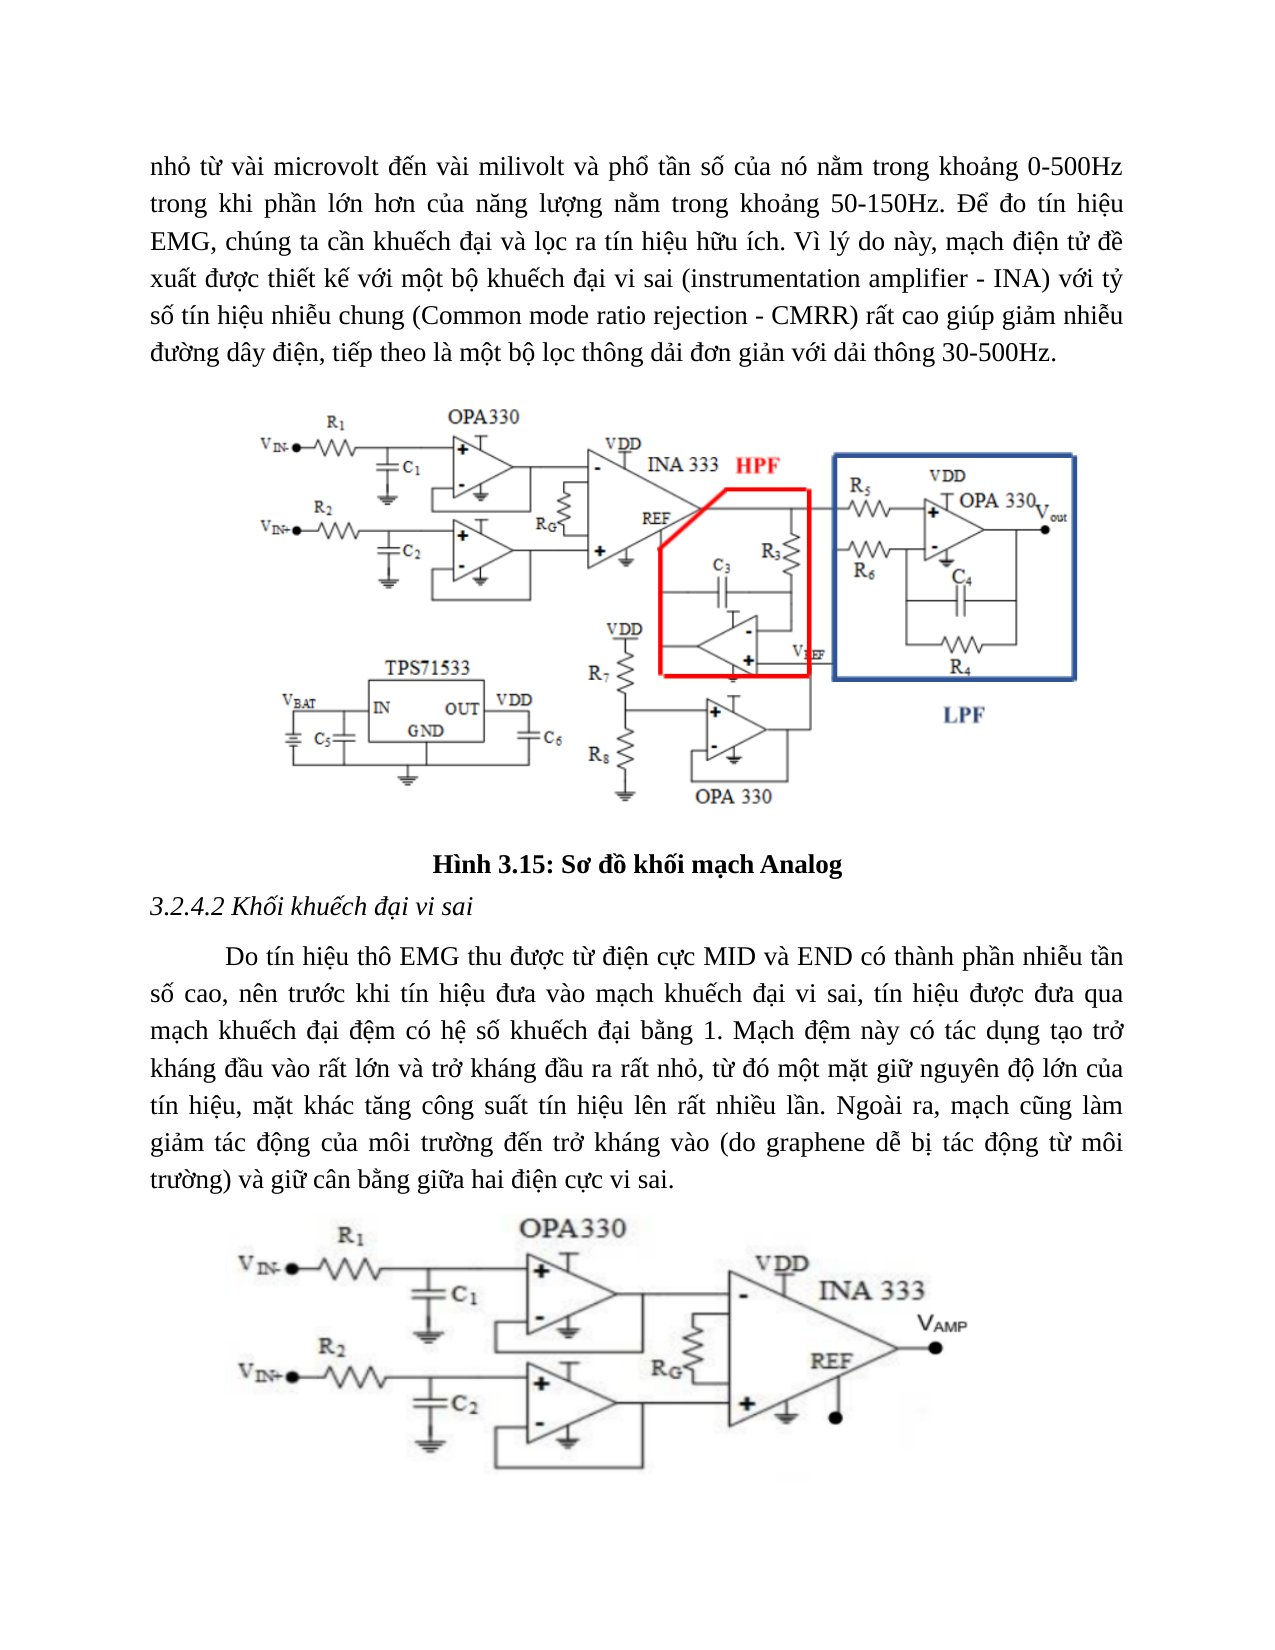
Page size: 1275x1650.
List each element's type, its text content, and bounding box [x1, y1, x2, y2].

subtitle 3.2.4.2 Khối khuếch đại vi sai [150, 890, 1125, 921]
picture [225, 386, 1148, 830]
text Do tín hiệu thô EMG thu được từ điện cực MID và END có thành phần nhiễu tần số cao, nên trước khi tín hiệu đưa vào mạch khuếch đại vi sai, tín hiệu được đưa qua mạch khuếch đại đệm có hệ số khuếch đại bằng 1. Mạch đệm này có tác dụng tạo trở kháng đầu vào rất lớn và trở kháng đầu ra rất nhỏ, từ đó một mặt giữ nguyên độ lớn của tín hiệu, mặt khác tăng công suất tín hiệu lên rất nhiều lần. Ngoài ra, mạch cũng làm giảm tác động của môi trường đến trở kháng vào (do graphene dễ bị tác động từ môi trường) và giữ cân bằng giữa hai điện cực vi sai. [150, 940, 1125, 1195]
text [150, 150, 1125, 368]
picture [225, 1213, 993, 1483]
text Hình 3.15: Sơ đồ khối mạch Analog [150, 849, 1125, 880]
